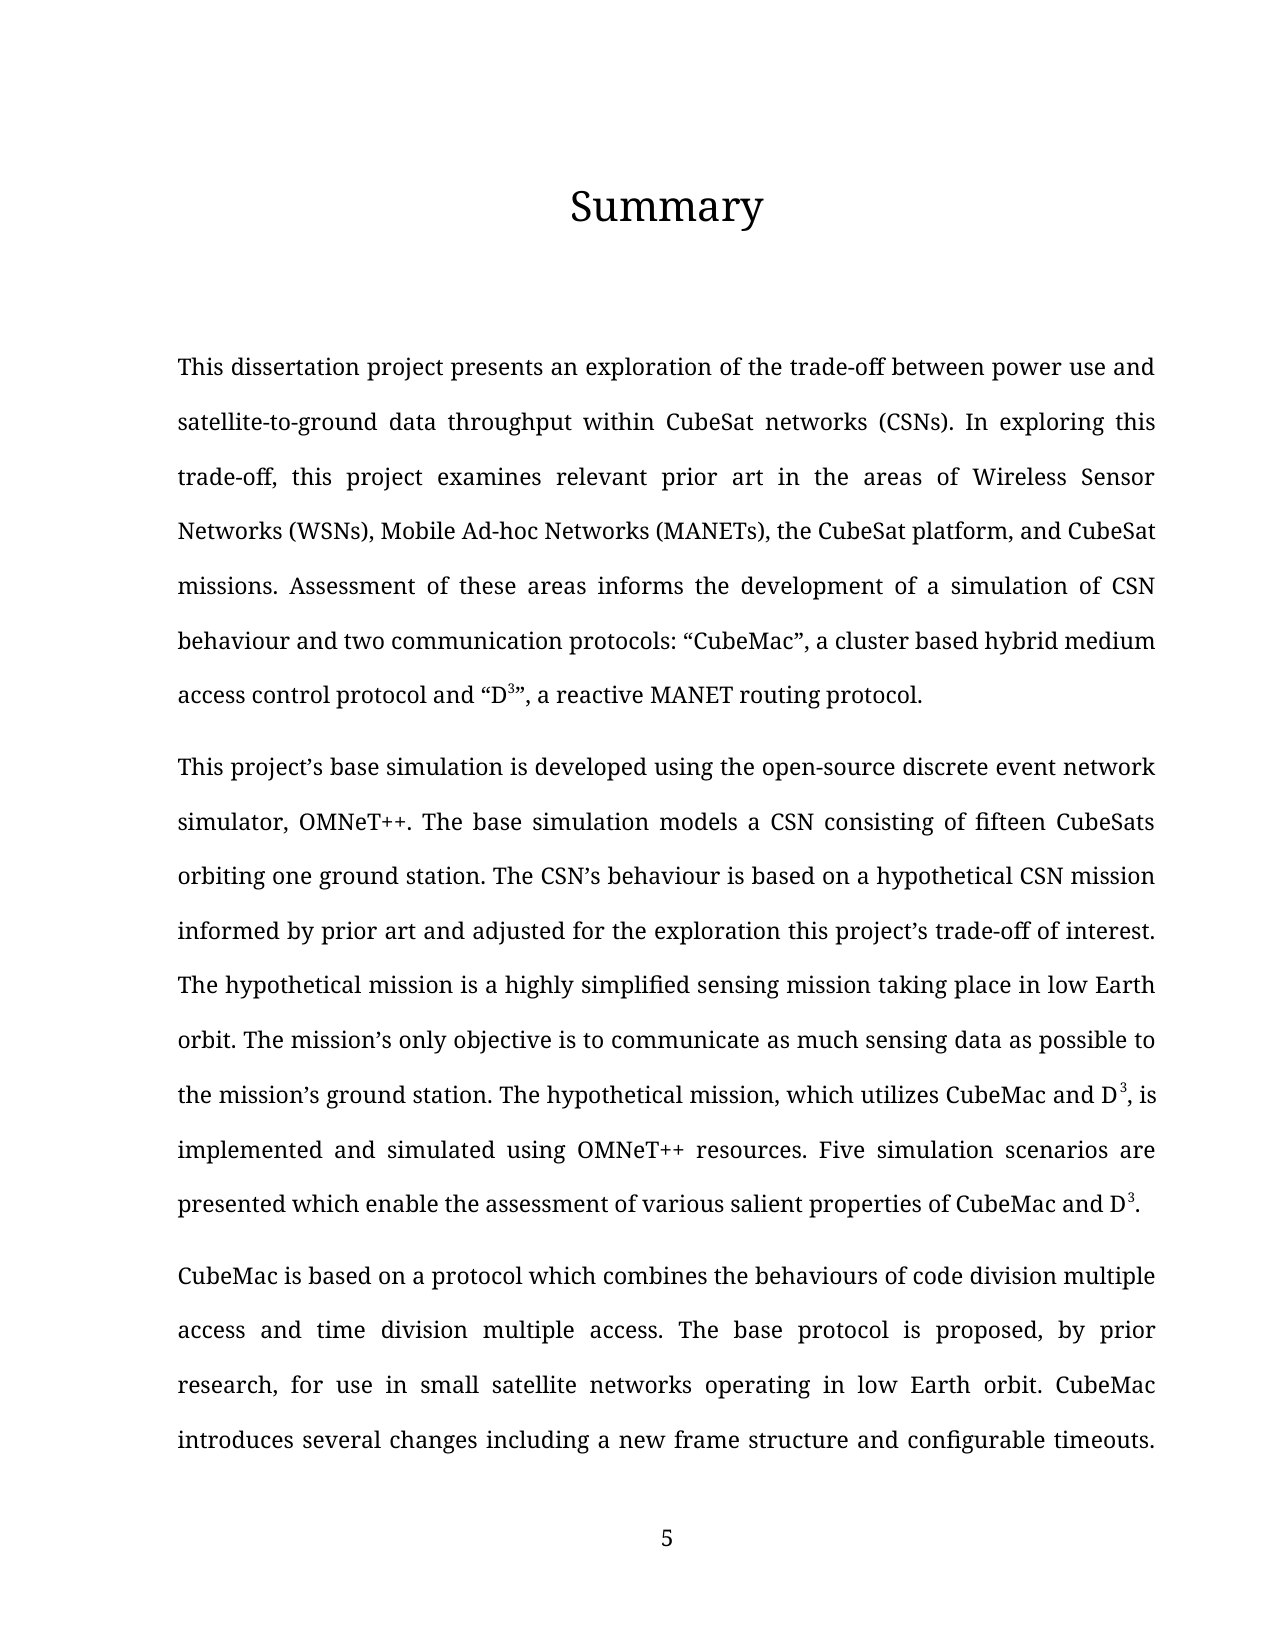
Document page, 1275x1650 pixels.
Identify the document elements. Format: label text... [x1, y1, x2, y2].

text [177, 1259, 1157, 1455]
text This project’s base simulation is developed using the open-source discrete event network simulator, OMNeT++. The base simulation models a CSN consisting of fifteen CubeSats orbiting one ground station. The CSN’s behaviour is based on a hypothetical CSN mission informed by prior art and adjusted for the exploration this project’s trade-off of interest. The hypothetical mission is a highly simplified sensing mission taking place in low Earth orbit. The mission’s only objective is to communicate as much sensing data as possible to the mission’s ground station. The hypothetical mission, which utilizes CubeMac and D3, is implemented and simulated using OMNeT++ resources. Five simulation scenarios are presented which enable the assessment of various salient properties of CubeMac and D3. [177, 751, 1157, 1219]
title Summary [177, 177, 1157, 234]
text This dissertation project presents an exploration of the trade-off between power use and satellite-to-ground data throughput within CubeSat networks (CSNs). In exploring this trade-off, this project examines relevant prior art in the areas of Wireless Sensor Networks (WSNs), Mobile Ad-hoc Networks (MANETs), the CubeSat platform, and CubeSat missions. Assessment of these areas informs the development of a simulation of CSN behaviour and two communication protocols: “CubeMac”, a cluster based hybrid medium access control protocol and “D3”, a reactive MANET routing protocol. [177, 351, 1157, 711]
